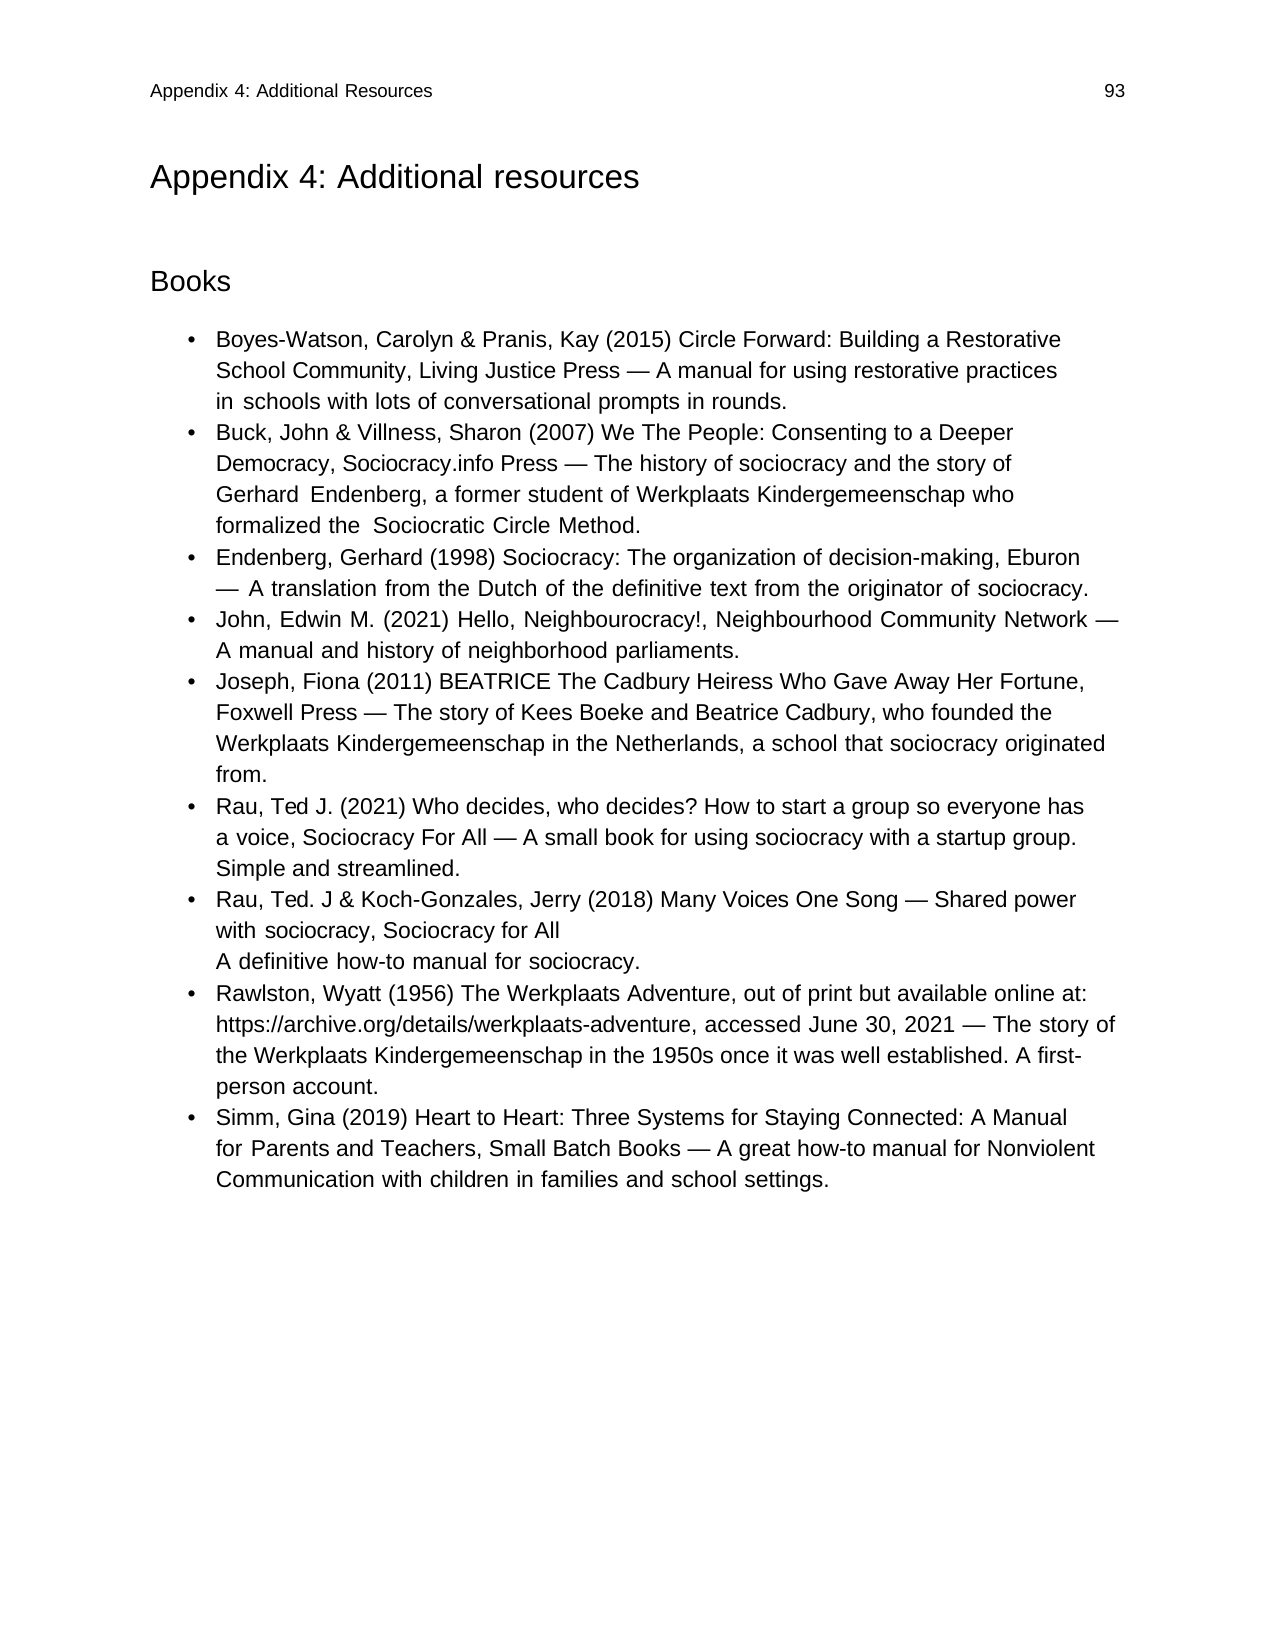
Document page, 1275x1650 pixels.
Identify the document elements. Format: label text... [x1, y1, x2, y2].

text A definitive how-to manual for sociocracy. [216, 948, 1137, 974]
list Rawlston, Wyatt (1956) The Werkplaats Adventure, out of print but available online at: https://archive.org/details/werkplaats-adventure, accessed June 30, 2021 — The story of the Werkplaats Kindergemeenschap in the 1950s once it was well established. A first- person account. [187, 979, 1121, 1099]
list Rau, Ted J. (2021) Who decides, who decides? How to start a group so everyone has a voice, Sociocracy For All — A small book for using sociocracy with a startup group. Simple and streamlined. [187, 793, 1097, 881]
list Boyes-Watson, Carolyn & Pranis, Kay (2015) Circle Forward: Building a Restorative School Community, Living Justice Press — A manual for using restorative practices in schools with lots of conversational prompts in rounds. [187, 326, 1077, 414]
list Buck, John & Villness, Sharon (2007) We The People: Consenting to a Deeper Democracy, Sociocracy.info Press — The history of sociocracy and the story of Gerhard Endenberg, a former student of Werkplaats Kindergemeenschap who formalized the Sociocratic Circle Method. [187, 419, 1098, 539]
list Endenberg, Gerhard (1998) Sociocracy: The organization of decision-making, Eburon — A translation from the Dutch of the definitive text from the originator of sociocracy. [187, 544, 1108, 601]
list Simm, Gina (2019) Heart to Heart: Three Systems for Staying Connected: A Manual for Parents and Teachers, Small Batch Books — A great how-to manual for Nonviolent Communication with children in families and school settings. [187, 1104, 1097, 1192]
list Rau, Ted. J & Koch-Gonzales, Jerry (2018) Many Voices One Song — Shared power with sociocracy, Sociocracy for All [187, 886, 1112, 943]
list Joseph, Fiona (2011) BEATRICE The Cadbury Heiress Who Gave Away Her Fortune, Foxwell Press — The story of Kees Boeke and Beatrice Cadbury, who founded the Werkplaats Kindergemeenschap in the Netherlands, a school that sociocracy originated from. [187, 668, 1108, 788]
list John, Edwin M. (2021) Hello, Neighbourocracy!, Neighbourhood Community Network — A manual and history of neighborhood parliaments. [187, 606, 1122, 663]
subtitle Books [150, 264, 1137, 297]
subtitle Appendix 4: Additional resources [150, 157, 1137, 196]
